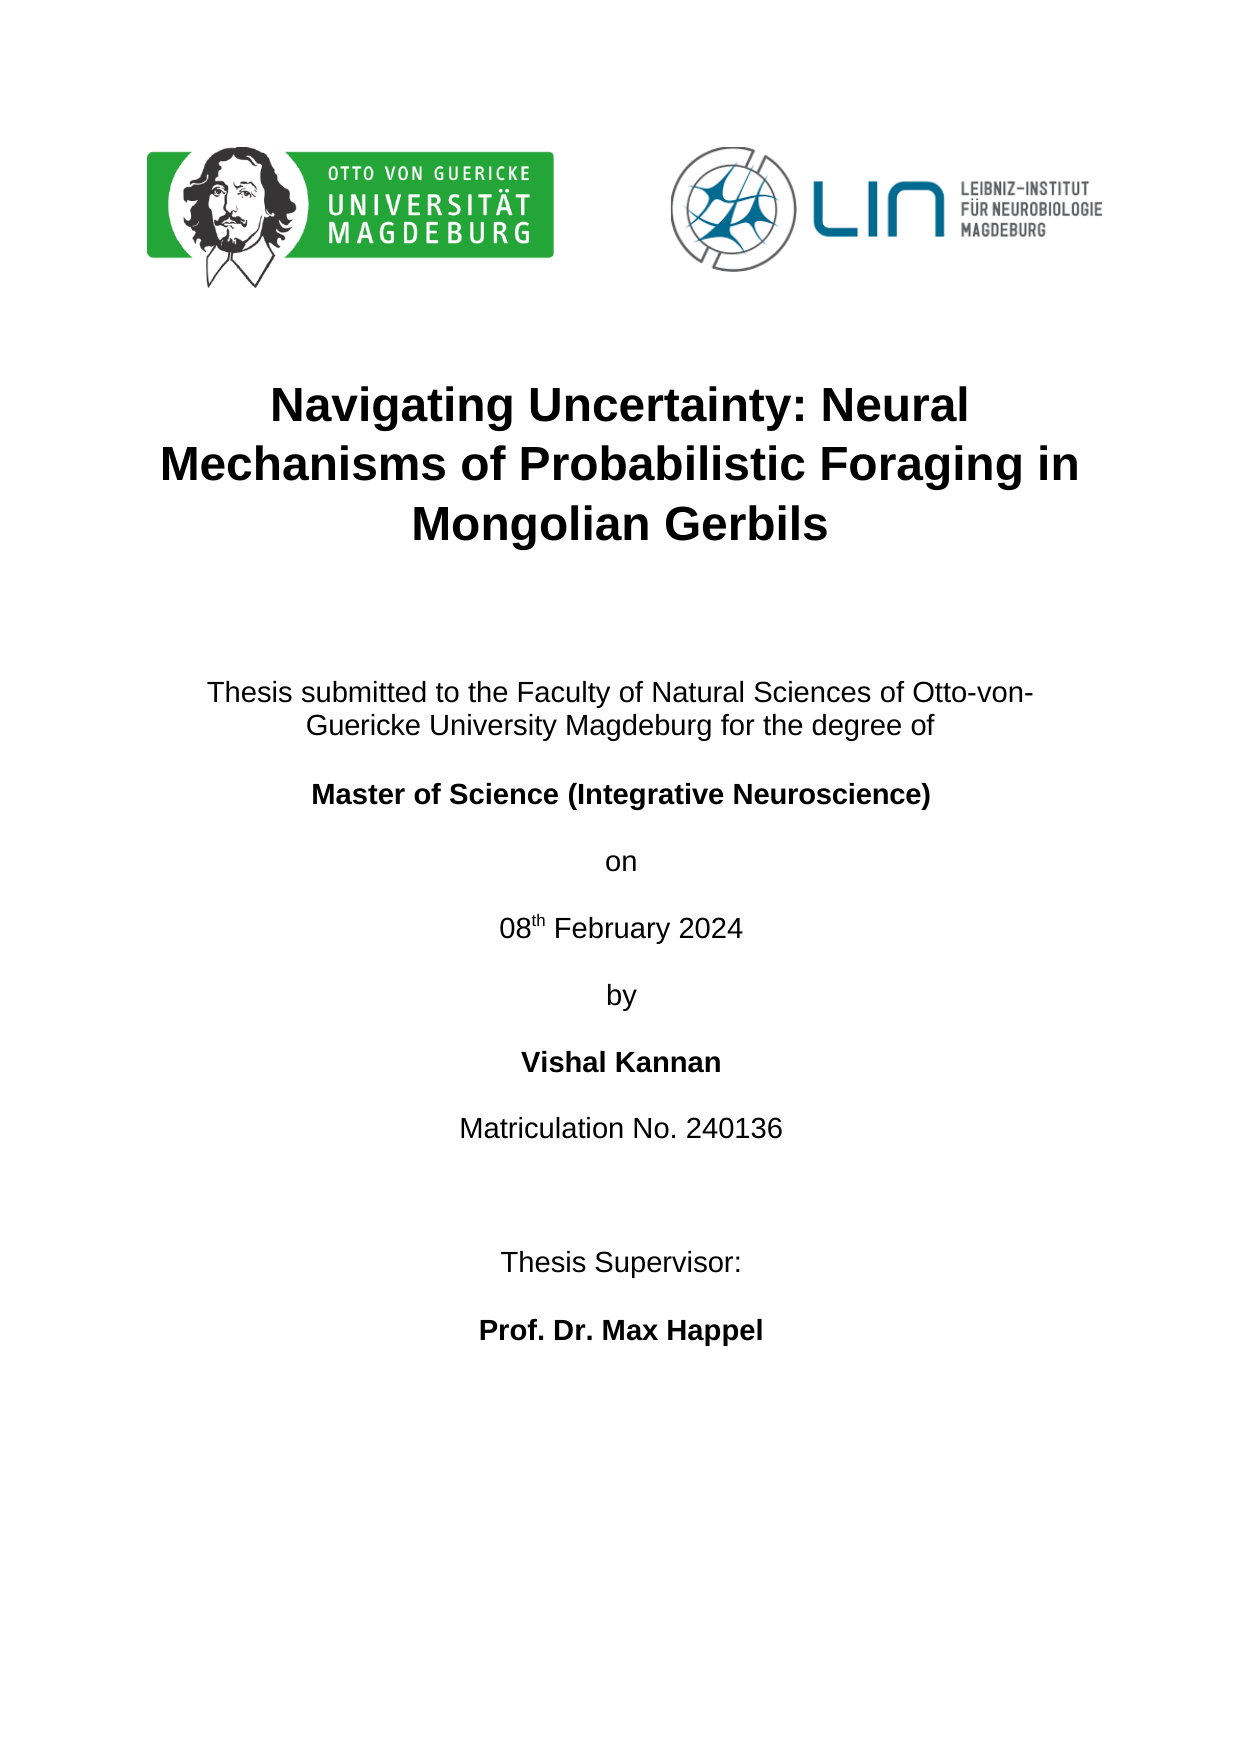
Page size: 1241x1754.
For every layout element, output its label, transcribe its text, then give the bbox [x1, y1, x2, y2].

text 08th February 2024 [150, 911, 1093, 944]
text Navigating Uncertainty: Neural Mechanisms of Probabilistic Foraging in Mongolian Gerbils [148, 376, 1093, 550]
picture [670, 147, 1102, 272]
text Matriculation No. 240136 [150, 1112, 1093, 1145]
text Master of Science (Integrative Neuroscience) [150, 777, 1093, 810]
text Thesis submitted to the Faculty of Natural Sciences of Otto-von-Guericke University Magdeburg for the degree of [151, 674, 1089, 742]
text on [150, 844, 1093, 877]
text by [150, 978, 1093, 1011]
text Prof. Dr. Max Happel [150, 1312, 1093, 1346]
picture [147, 147, 554, 288]
text Vishal Kannan [150, 1044, 1093, 1078]
text Thesis Supervisor: [150, 1246, 1093, 1279]
